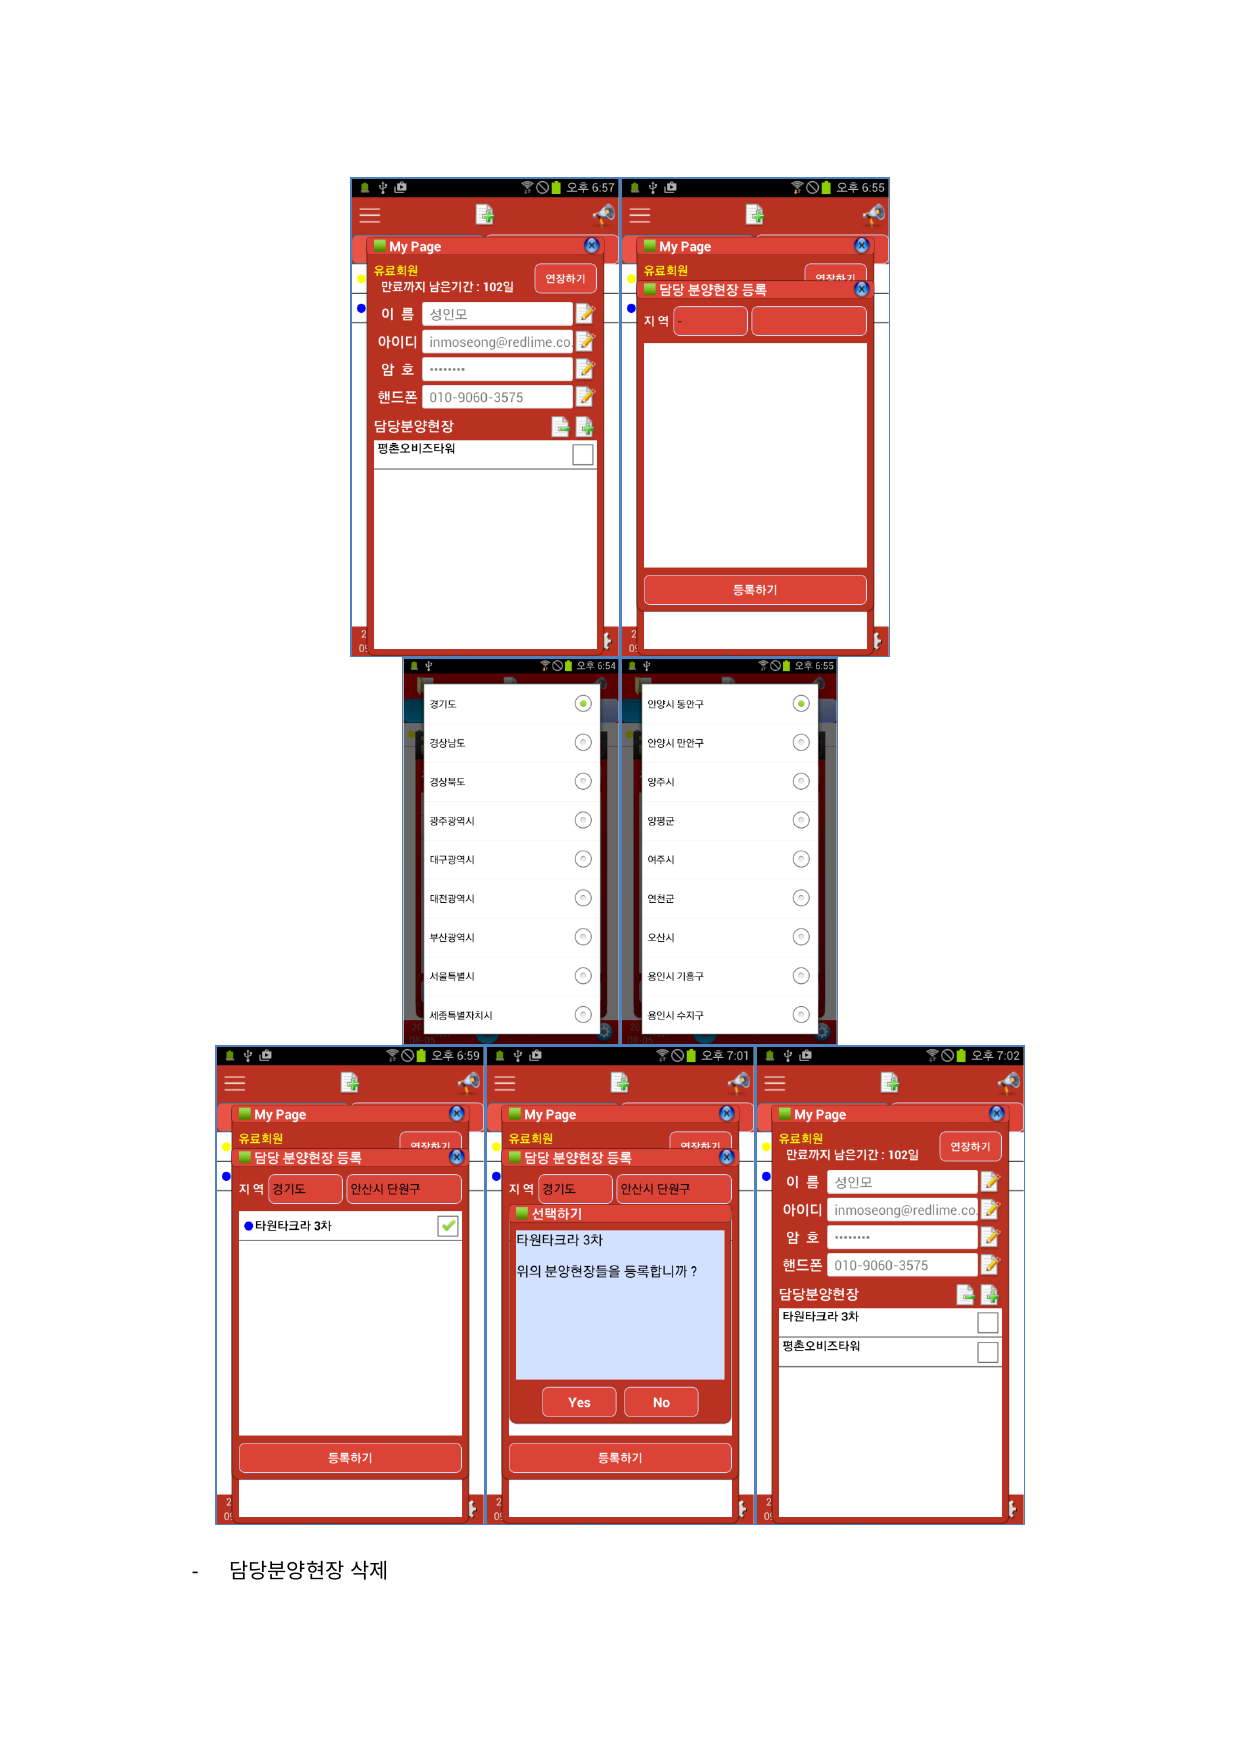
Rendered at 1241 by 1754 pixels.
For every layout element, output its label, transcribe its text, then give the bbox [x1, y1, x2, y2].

picture [622, 179, 889, 656]
picture [757, 1047, 1024, 1524]
picture [403, 659, 619, 1044]
list 담당분양현장 삭제 [192, 1554, 1090, 1584]
picture [217, 1047, 484, 1524]
picture [352, 179, 619, 656]
picture [487, 1047, 754, 1524]
picture [622, 659, 837, 1044]
